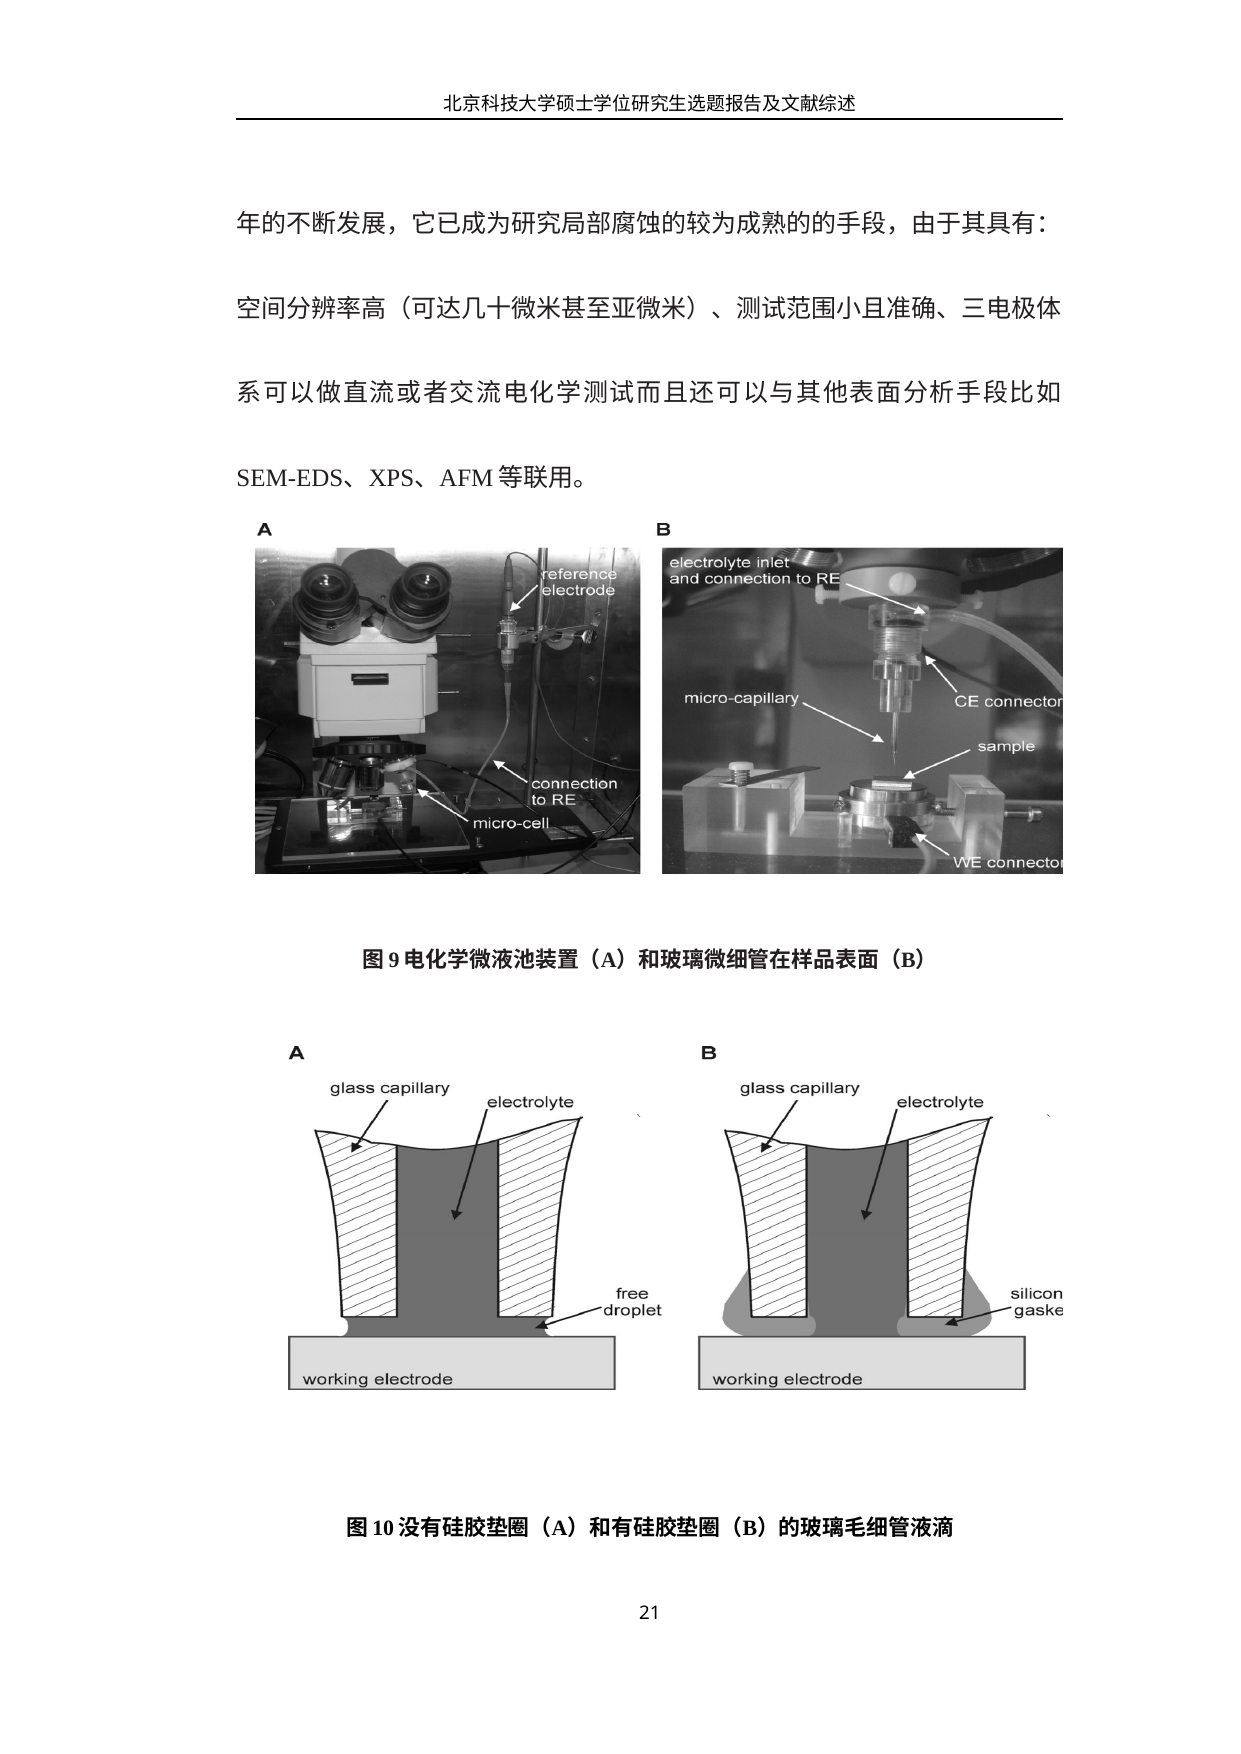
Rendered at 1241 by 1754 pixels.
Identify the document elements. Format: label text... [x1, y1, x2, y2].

text 图9电化学微液池装置（A）和玻璃微细管在样品表面（B） [236, 883, 1063, 974]
picture [236, 522, 1063, 883]
text 图10没有硅胶垫圈（A）和有硅胶垫圈（B）的玻璃毛细管液滴 [236, 1400, 1063, 1542]
picture [236, 1038, 1063, 1400]
